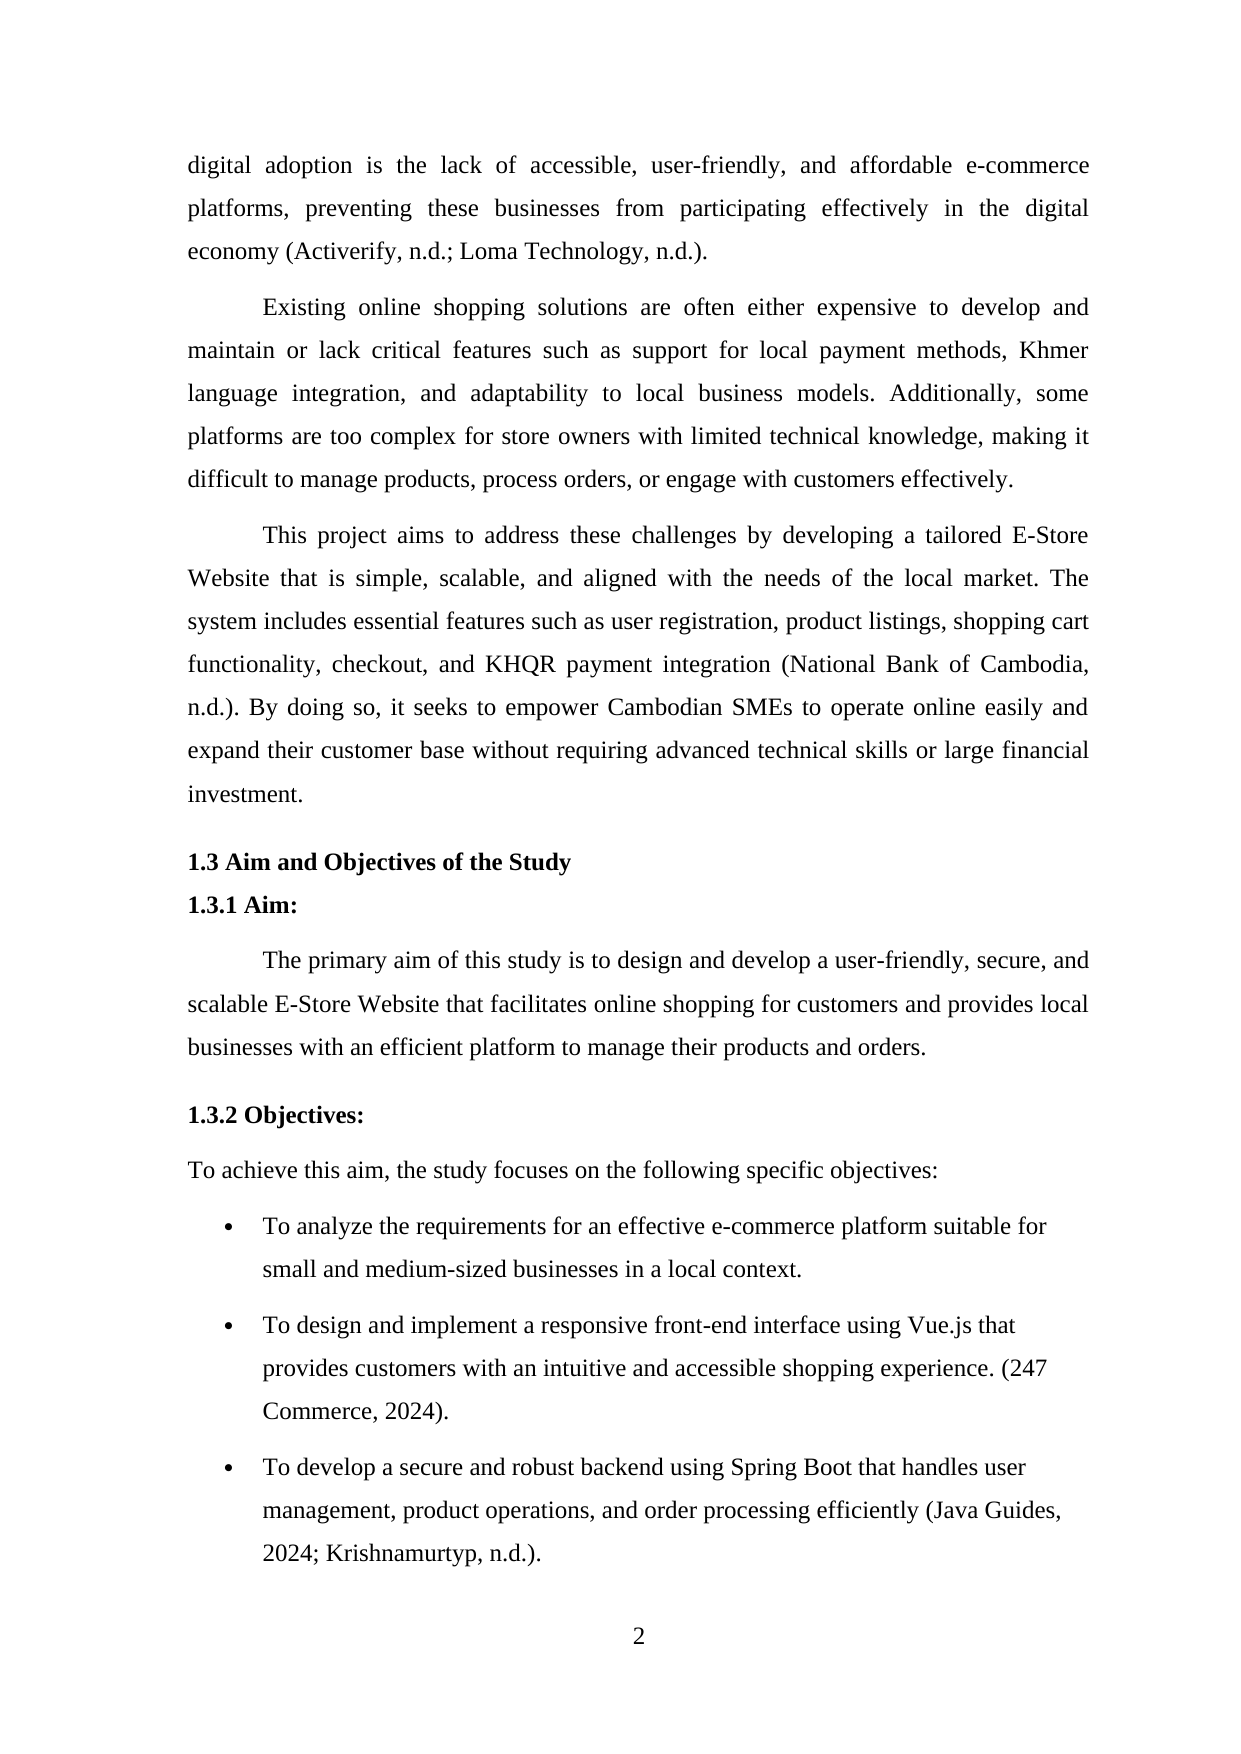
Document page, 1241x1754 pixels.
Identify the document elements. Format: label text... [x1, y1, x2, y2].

text Existing online shopping solutions are often either expensive to develop and maintain or lack critical features such as support for local payment methods, Khmer language integration, and adaptability to local business models. Additionally, some platforms are too complex for store owners with limited technical knowledge, making it difficult to manage products, process orders, or engage with customers effectively. [187, 292, 1090, 493]
text To achieve this aim, the study focuses on the following specific objectives: [187, 1156, 1090, 1184]
text The primary aim of this study is to design and develop a user-friendly, secure, and scalable E-Store Website that facilitates online shopping for customers and provides local businesses with an efficient platform to manage their products and orders. [187, 946, 1090, 1061]
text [187, 150, 1090, 265]
subtitle 1.3.2 Objectives: [187, 1100, 1090, 1129]
list To analyze the requirements for an effective e-commerce platform suitable for small and medium-sized businesses in a local context. [225, 1211, 1090, 1283]
list To design and implement a responsive front-end interface using Vue.js that provides customers with an intuitive and accessible shopping experience. (247 Commerce, 2024). [225, 1310, 1090, 1425]
subtitle 1.3 Aim and Objectives of the Study [187, 847, 1090, 876]
list To develop a secure and robust backend using Spring Boot that handles user management, product operations, and order processing efficiently (Java Guides, 2024; Krishnamurtyp, n.d.). [225, 1452, 1090, 1567]
text This project aims to address these challenges by developing a tailored E-Store Website that is simple, scalable, and aligned with the needs of the local market. The system includes essential features such as user registration, product listings, shopping cart functionality, checkout, and KHQR payment integration (National Bank of Cambodia, n.d.). By doing so, it seeks to empower Cambodian SMEs to operate online easily and expand their customer base without requiring advanced technical skills or large financial investment. [187, 520, 1090, 807]
subtitle 1.3.1 Aim: [187, 890, 1090, 919]
